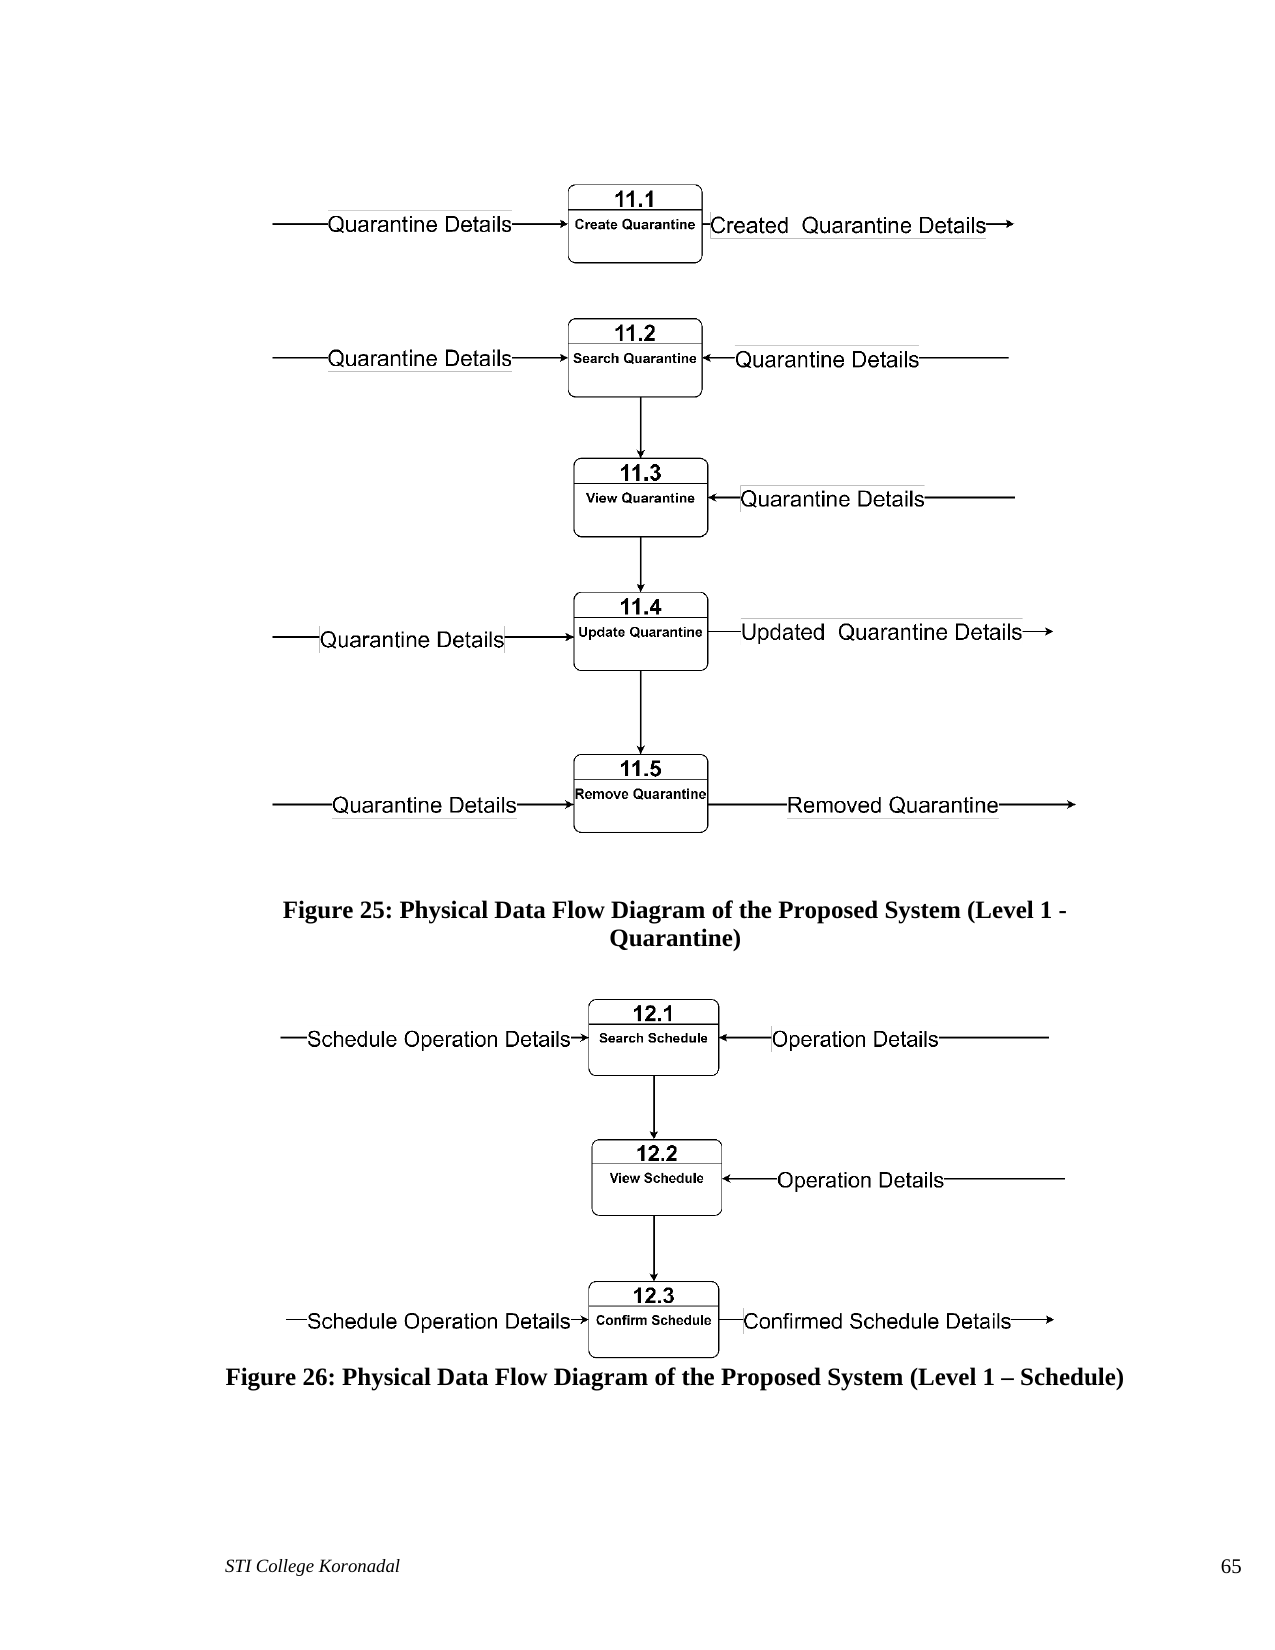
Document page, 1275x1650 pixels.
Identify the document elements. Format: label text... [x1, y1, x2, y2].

text Figure 25: Physical Data Flow Diagram of the Proposed System (Level 1 - Quarantine) [225, 895, 1125, 952]
picture [270, 993, 1077, 1363]
picture [262, 178, 1088, 838]
